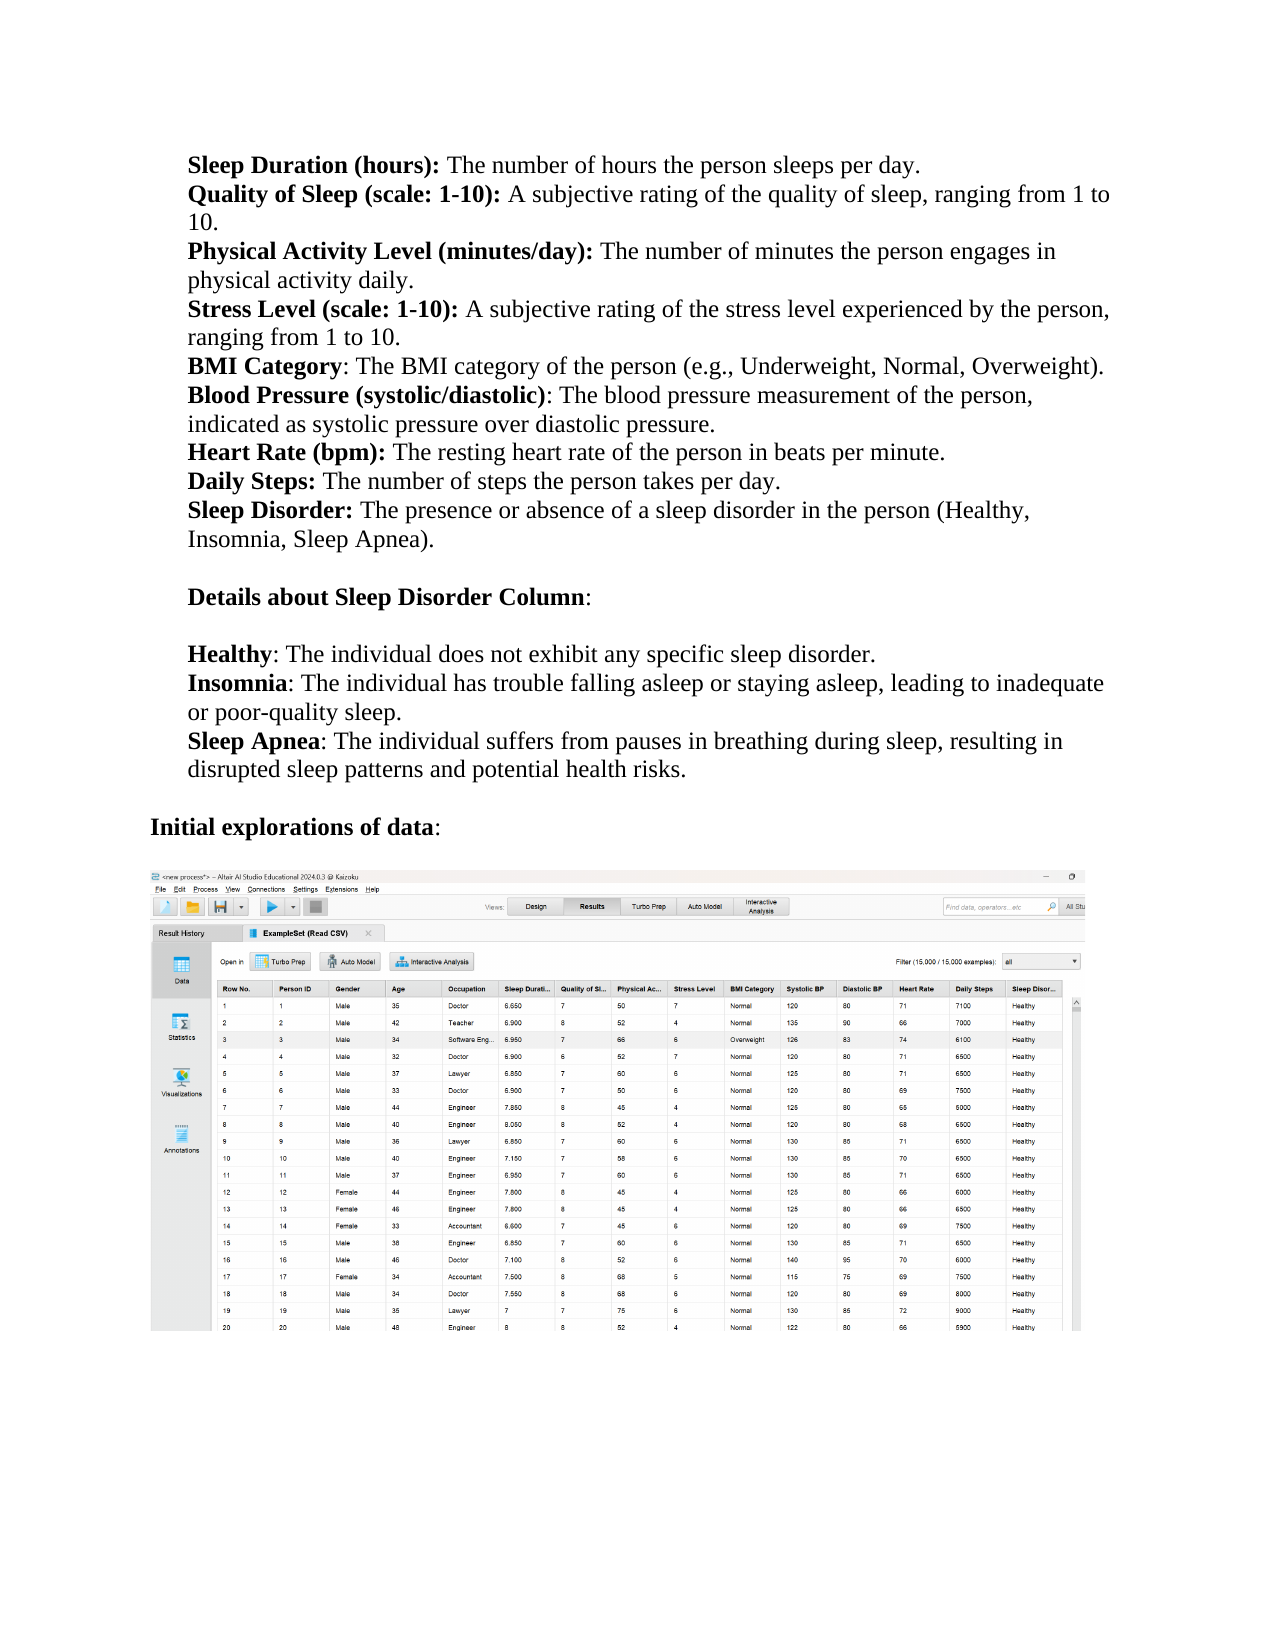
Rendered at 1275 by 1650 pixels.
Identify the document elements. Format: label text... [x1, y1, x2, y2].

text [187, 150, 1125, 552]
picture [150, 870, 1085, 1331]
text Healthy: The individual does not exhibit any specific sleep disorder. Insomnia: The individual has trouble falling asleep or staying asleep, leading to inadequate or poor-quality sleep. Sleep Apnea: The individual suffers from pauses in breathing during sleep, resulting in disrupted sleep patterns and potential health risks. [187, 639, 1125, 783]
text Details about Sleep Disorder Column: [187, 582, 1125, 610]
text Initial explorations of data: [150, 812, 1125, 841]
